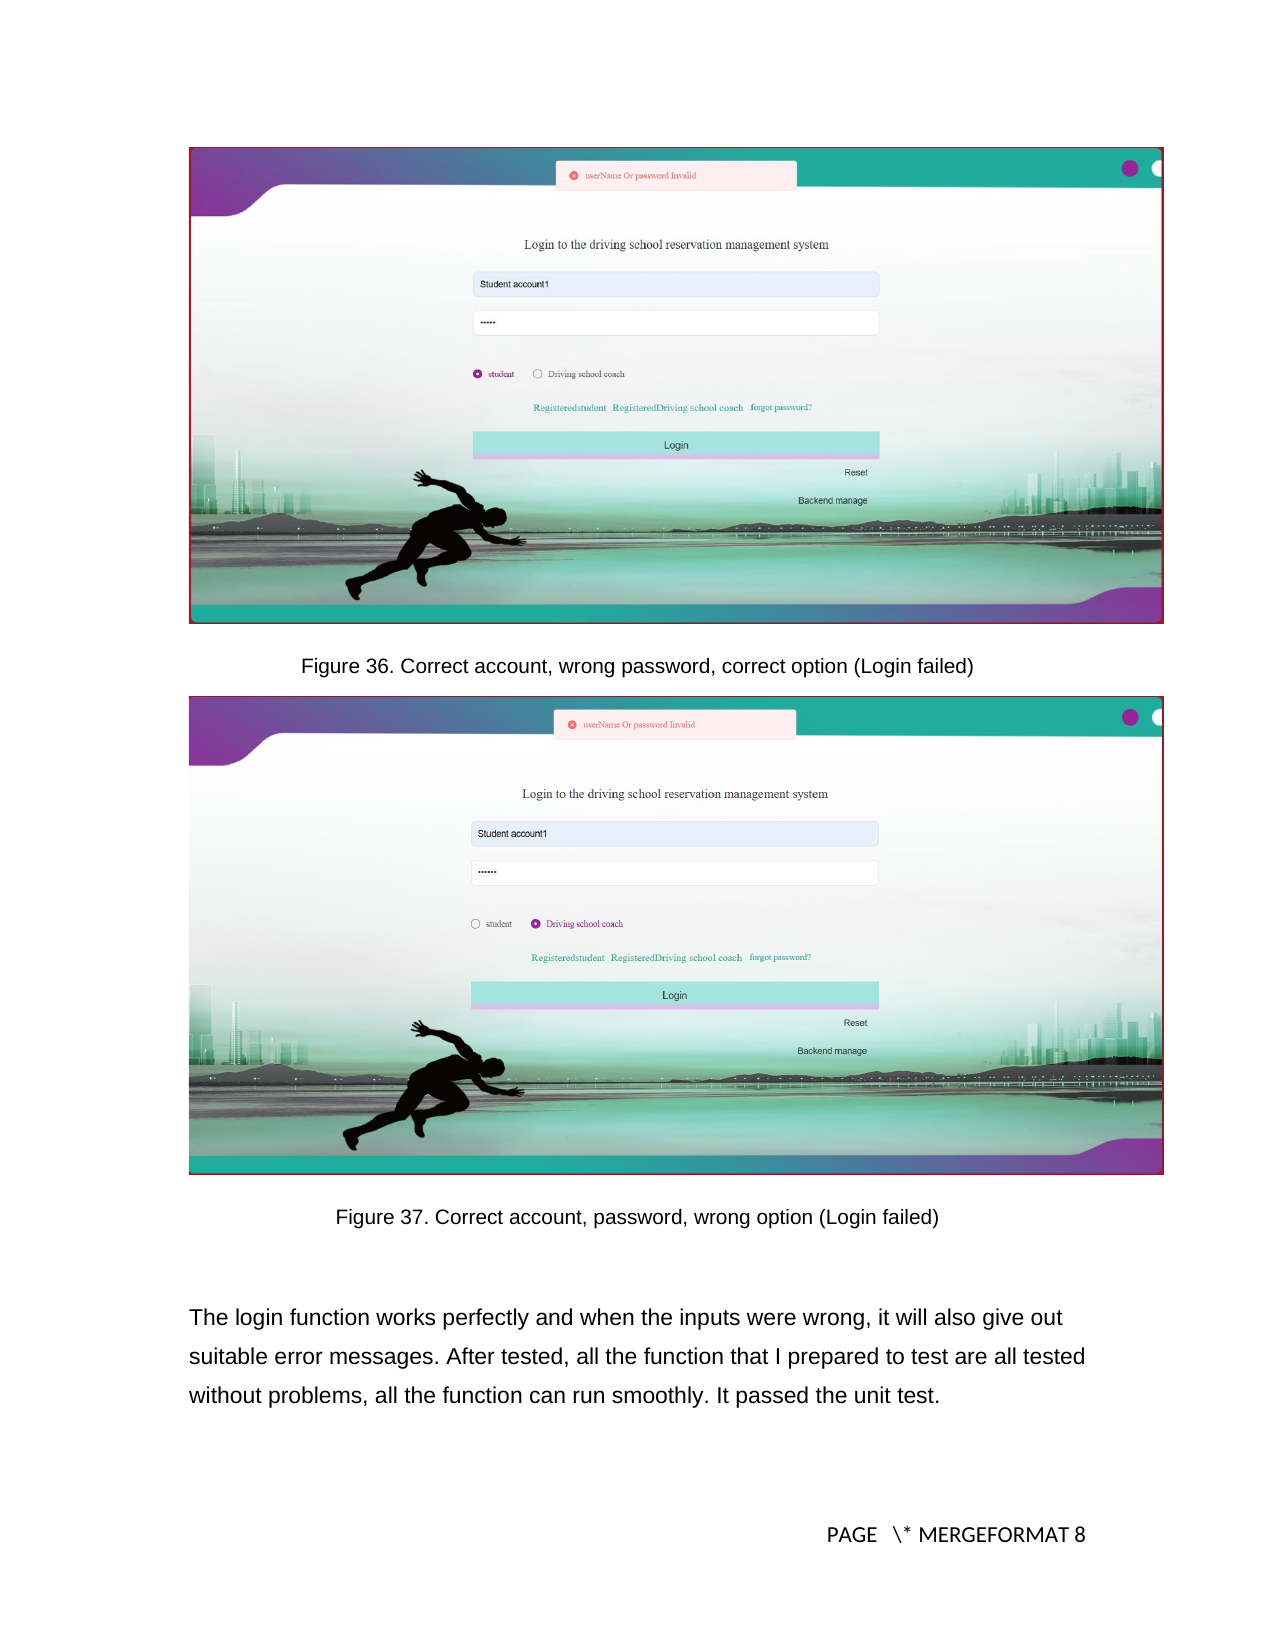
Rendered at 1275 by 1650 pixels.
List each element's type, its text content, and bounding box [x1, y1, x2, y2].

picture [188, 147, 1164, 624]
text Figure 37. Correct account, password, wrong option (Login failed) [189, 1205, 1086, 1229]
text The login function works perfectly and when the inputs were wrong, it will also give out suitable error messages. After tested, all the function that I prepared to test are all tested without problems, all the function can run smoothly. It passed the unit test. [189, 1303, 1086, 1409]
picture [188, 696, 1164, 1175]
text Figure 36. Correct account, wrong password, correct option (Login failed) [189, 654, 1086, 678]
